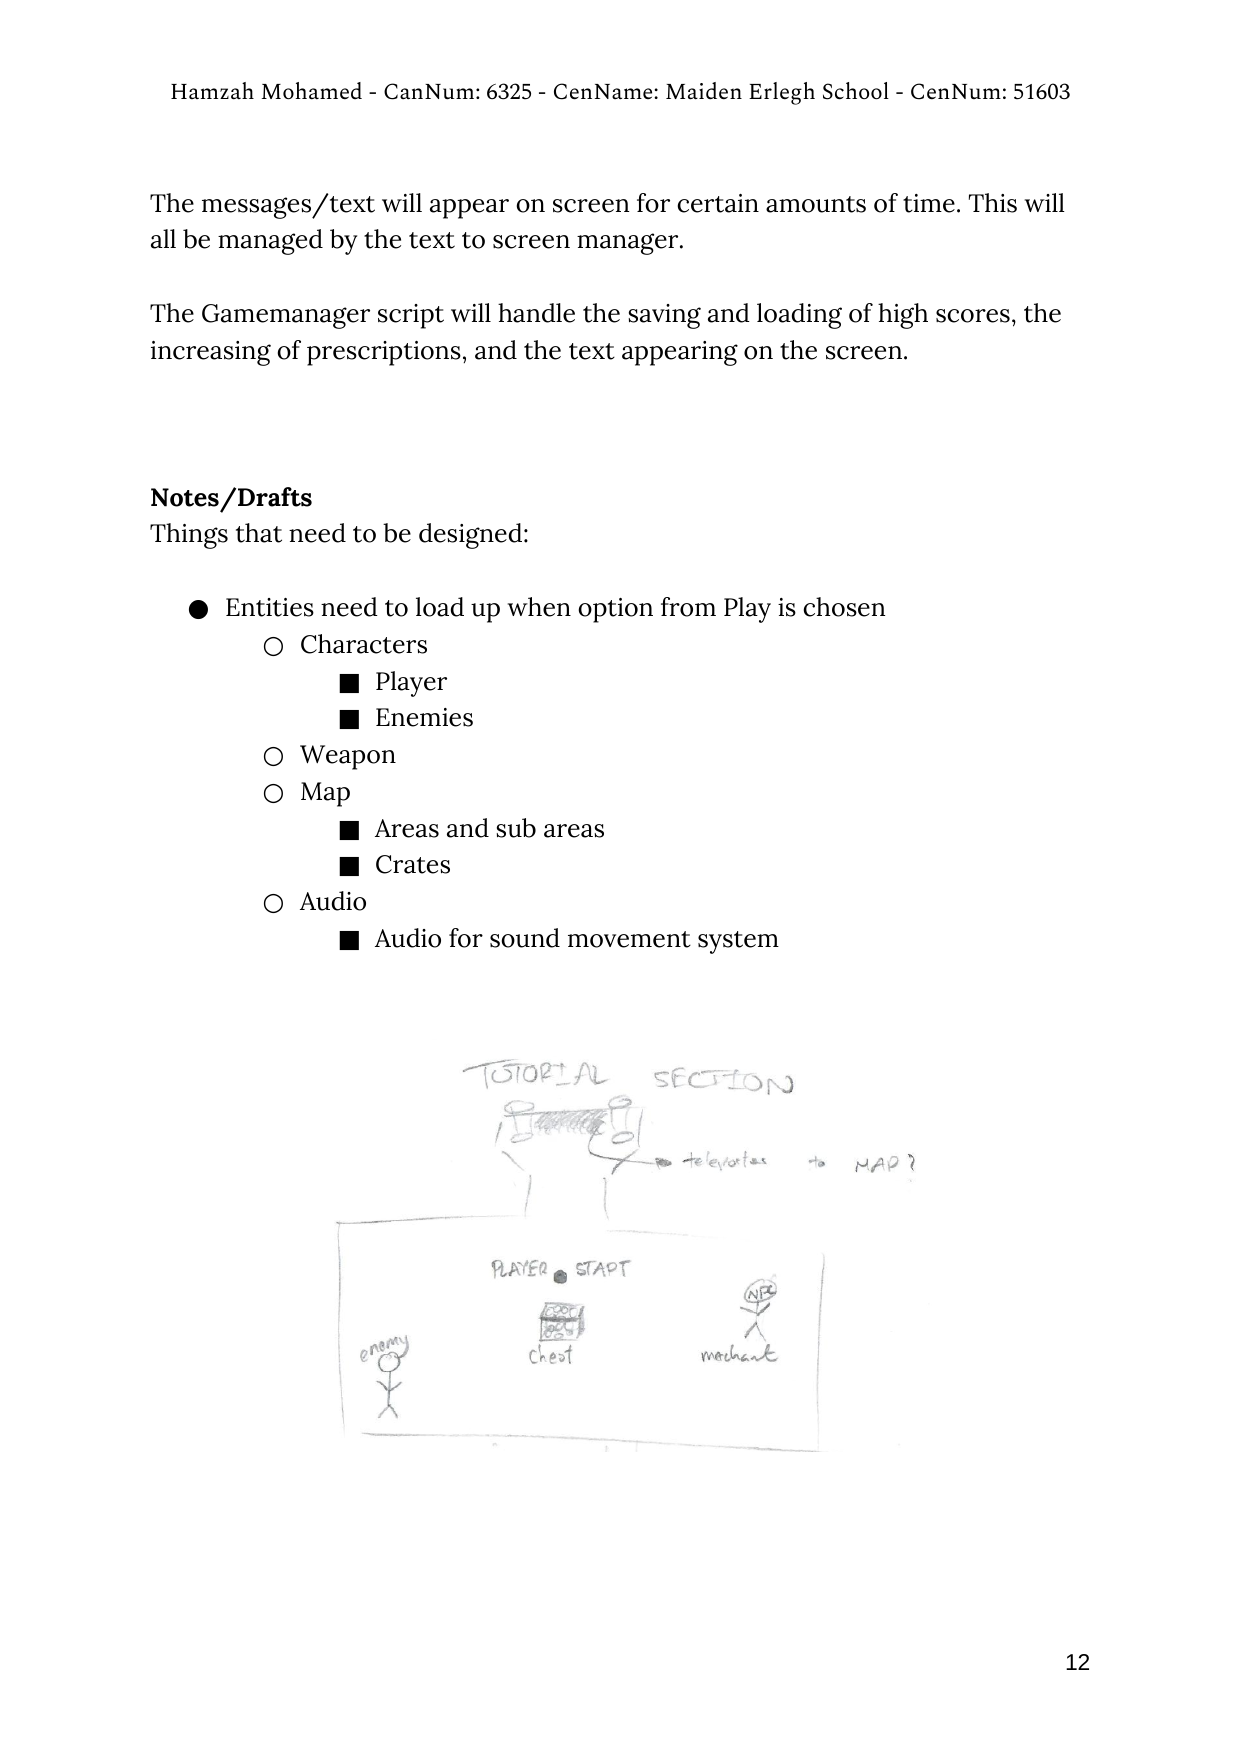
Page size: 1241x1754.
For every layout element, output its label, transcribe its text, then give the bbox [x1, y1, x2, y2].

list Enemies [337, 702, 1090, 733]
list Entities need to load up when option from Play is chosen [187, 591, 1090, 623]
list Characters [262, 628, 1090, 660]
list Areas and sub areas [337, 812, 1090, 844]
picture [298, 1032, 942, 1452]
subtitle Notes/Drafts [150, 481, 1090, 513]
text The messages/text will appear on screen for certain amounts of time. This will all be managed by the text to screen manager. [150, 187, 1090, 256]
list Player [337, 665, 1090, 697]
text Things that need to be designed: [150, 518, 1090, 550]
list Map [262, 775, 1090, 807]
text The Gamemanager script will handle the saving and loading of high scores, the increasing of prescriptions, and the text appearing on the screen. [150, 297, 1090, 366]
list Crates [337, 849, 1090, 881]
list Audio [262, 885, 1090, 917]
list Audio for sound movement system [337, 922, 1090, 954]
list Weapon [262, 738, 1090, 770]
